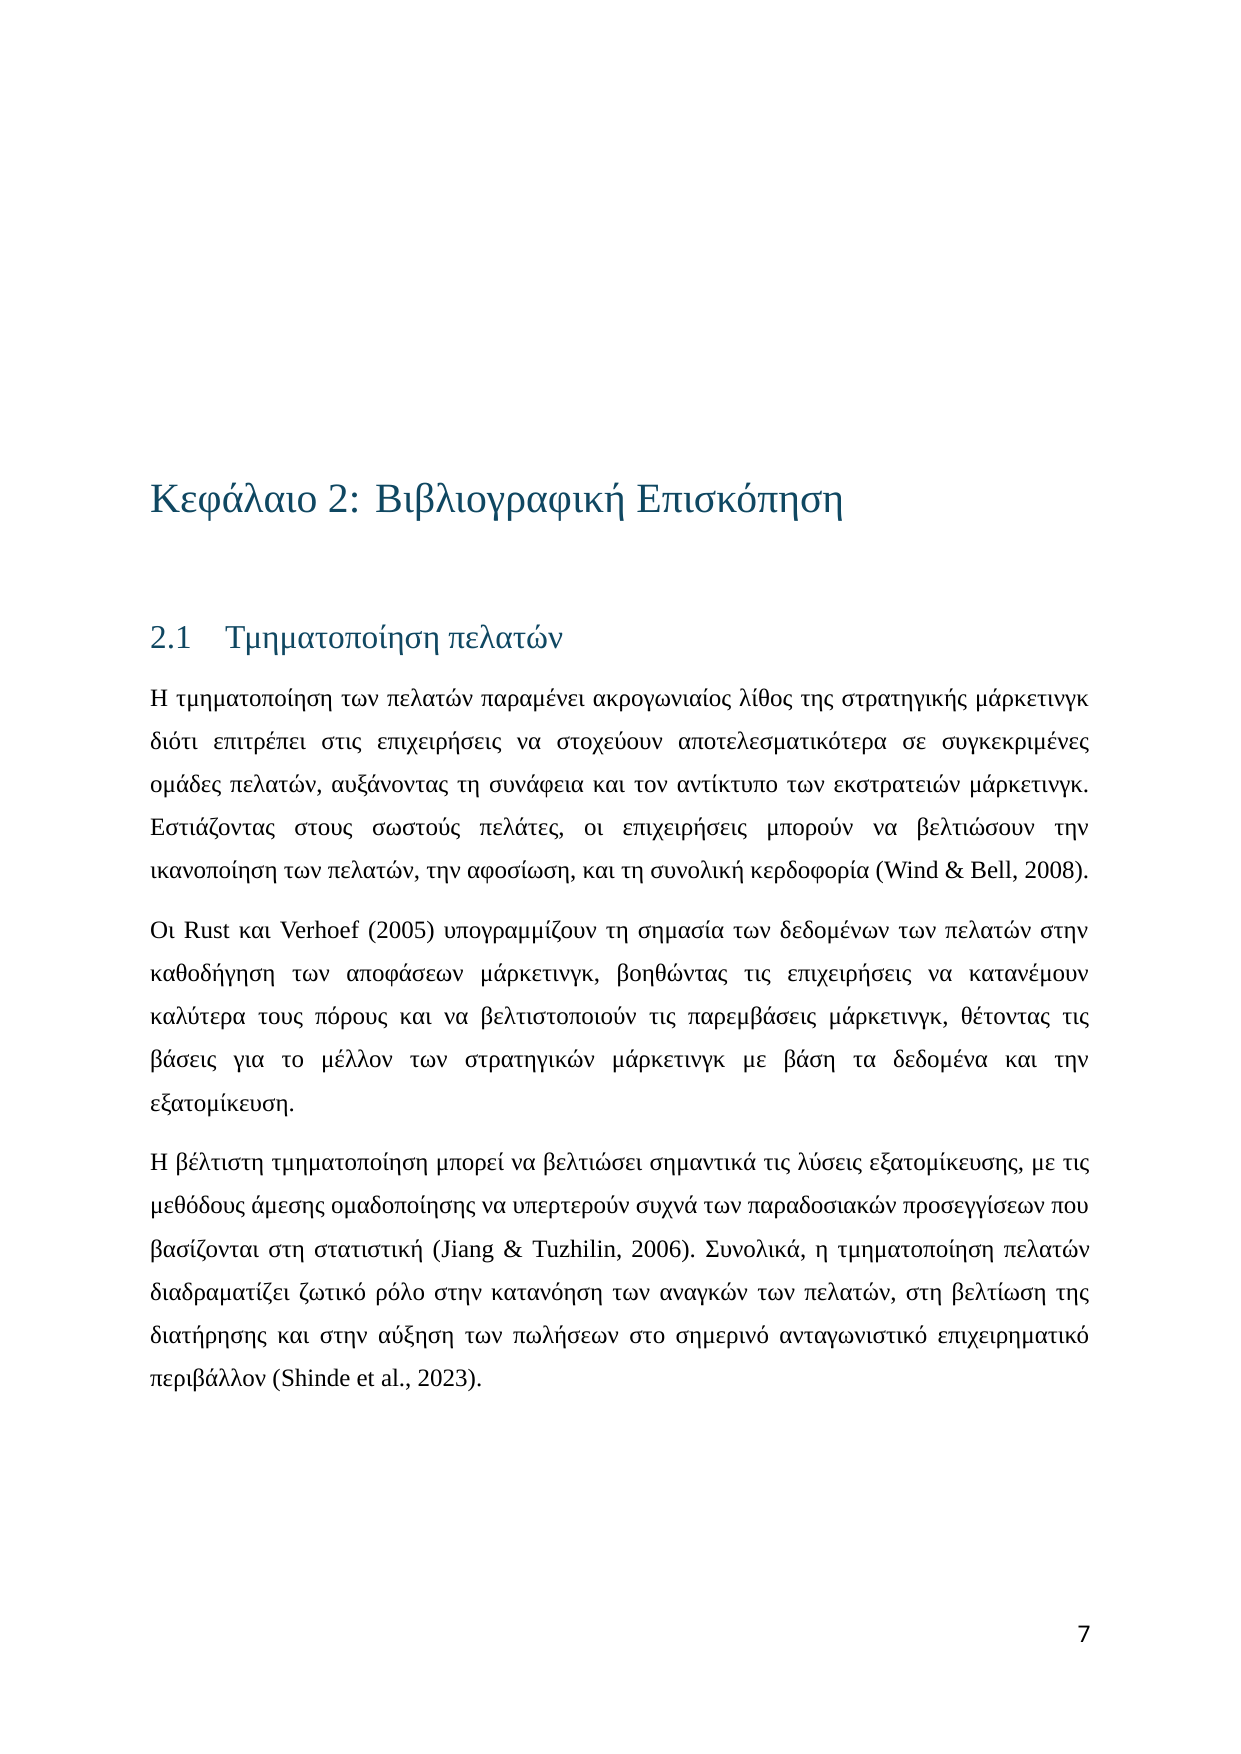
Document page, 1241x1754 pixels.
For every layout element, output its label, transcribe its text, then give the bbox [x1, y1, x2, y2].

text Η βέλτιστη τμηματοποίηση μπορεί να βελτιώσει σημαντικά τις λύσεις εξατομίκευσης, με τις μεθόδους άμεσης ομαδοποίησης να υπερτερούν συχνά των παραδοσιακών προσεγγίσεων που βασίζονται στη στατιστική (Jiang & Tuzhilin, 2006). Συνολικά, η τμηματοποίηση πελατών διαδραματίζει ζωτικό ρόλο στην κατανόηση των αναγκών των πελατών, στη βελτίωση της διατήρησης και στην αύξηση των πωλήσεων στο σημερινό ανταγωνιστικό επιχειρηματικό περιβάλλον (Shinde et al., 2023). [150, 1147, 1090, 1392]
subtitle Βιβλιογραφική Επισκόπηση [150, 473, 1090, 521]
subtitle Τμηματοποίηση πελατών [150, 617, 1090, 655]
text Η τμηματοποίηση των πελατών παραμένει ακρογωνιαίος λίθος της στρατηγικής μάρκετινγκ διότι επιτρέπει στις επιχειρήσεις να στοχεύουν αποτελεσματικότερα σε συγκεκριμένες ομάδες πελατών, αυξάνοντας τη συνάφεια και τον αντίκτυπο των εκστρατειών μάρκετινγκ. Εστιάζοντας στους σωστούς πελάτες, οι επιχειρήσεις μπορούν να βελτιώσουν την ικανοποίηση των πελατών, την αφοσίωση, και τη συνολική κερδοφορία (Wind & Bell, 2008). [150, 683, 1090, 884]
text Οι Rust και Verhoef (2005) υπογραμμίζουν τη σημασία των δεδομένων των πελατών στην καθοδήγηση των αποφάσεων μάρκετινγκ, βοηθώντας τις επιχειρήσεις να κατανέμουν καλύτερα τους πόρους και να βελτιστοποιούν τις παρεμβάσεις μάρκετινγκ, θέτοντας τις βάσεις για το μέλλον των στρατηγικών μάρκετινγκ με βάση τα δεδομένα και την εξατομίκευση. [150, 915, 1090, 1116]
